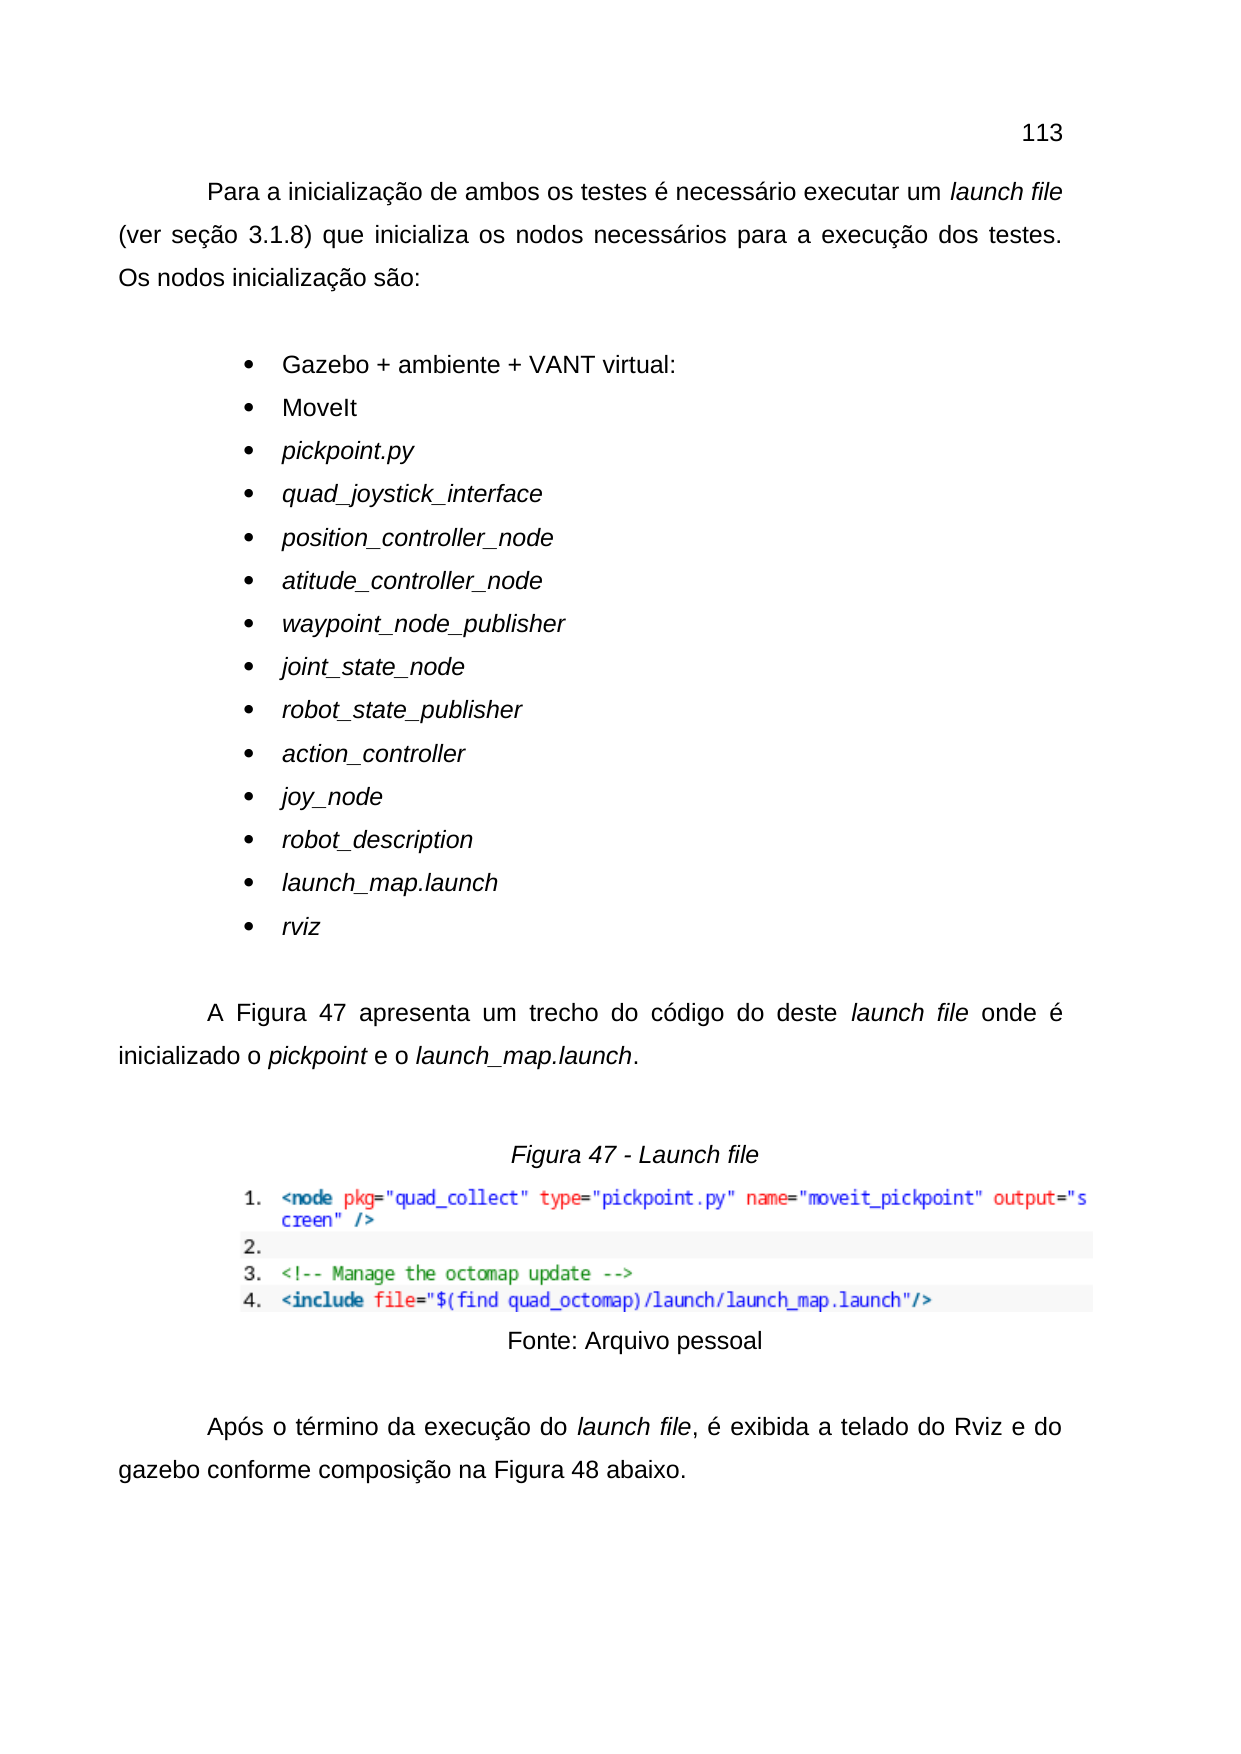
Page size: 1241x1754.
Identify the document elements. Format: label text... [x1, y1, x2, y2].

list quad_joystick_interface [244, 479, 1063, 508]
list atitude_controller_node [244, 566, 1063, 595]
list joint_state_node [244, 652, 1063, 681]
text Fonte: Arquivo pessoal [118, 1326, 1063, 1355]
text A Figura 46 apresenta um trecho do código do deste launch file onde é inicializado o pickpoint e o launch_map.launch. [118, 998, 1063, 1070]
list joy_node [244, 782, 1063, 811]
text Após o término da execução do launch file, é exibida a telado do Rviz e do gazebo conforme composição na Figura 47 abaixo. [118, 1412, 1063, 1484]
list launch_map.launch [244, 868, 1063, 897]
list action_controller [244, 739, 1063, 768]
list position_controller_node [244, 523, 1063, 551]
text Figura 47 - Launch file [118, 1140, 1063, 1169]
list robot_state_publisher [244, 696, 1063, 724]
list robot_description [244, 825, 1063, 854]
list Gazebo + ambiente + VANT virtual: [244, 350, 1063, 378]
text Para a inicialização de ambos os testes é necessário executar um launch file (ver seção 3.1.8) que inicializa os nodos necessários para a execução dos testes. Os nodos inicialização são: [118, 177, 1063, 292]
list rviz [244, 912, 1063, 941]
list waypoint_node_publisher [244, 609, 1063, 638]
list MoveIt [244, 393, 1063, 422]
list pickpoint.py [244, 436, 1063, 465]
